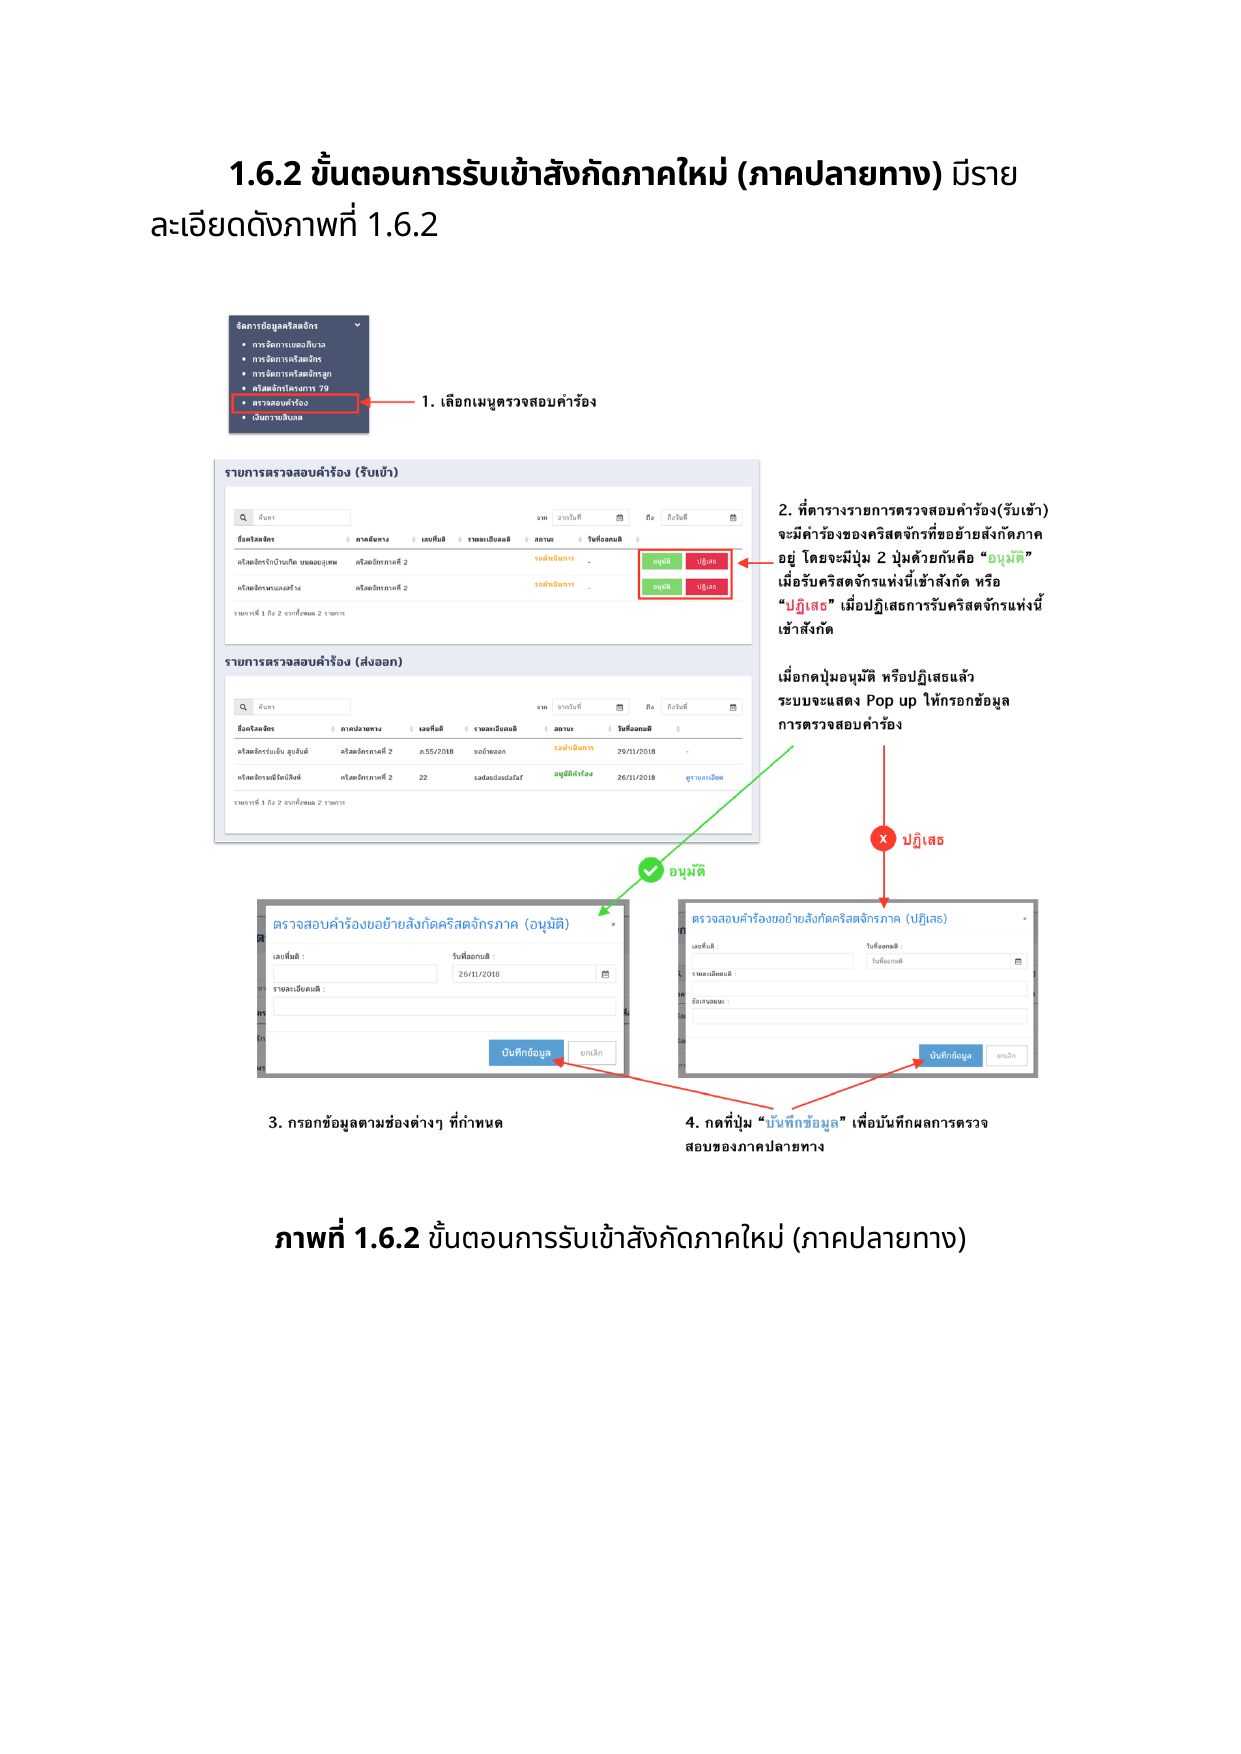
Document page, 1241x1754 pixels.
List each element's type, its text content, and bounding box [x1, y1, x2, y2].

picture [192, 296, 1049, 1172]
text ภาพที่ 1.6.2 ขั้นตอนการรับเข้าสังกัดภาคใหม่ (ภาคปลายทาง) [150, 1217, 1090, 1262]
text 1.6.2 ขั้นตอนการรับเข้าสังกัดภาคใหม่ (ภาคปลายทาง) มีรายละเอียดดังภาพที่ 1.6.2 [150, 150, 1090, 251]
